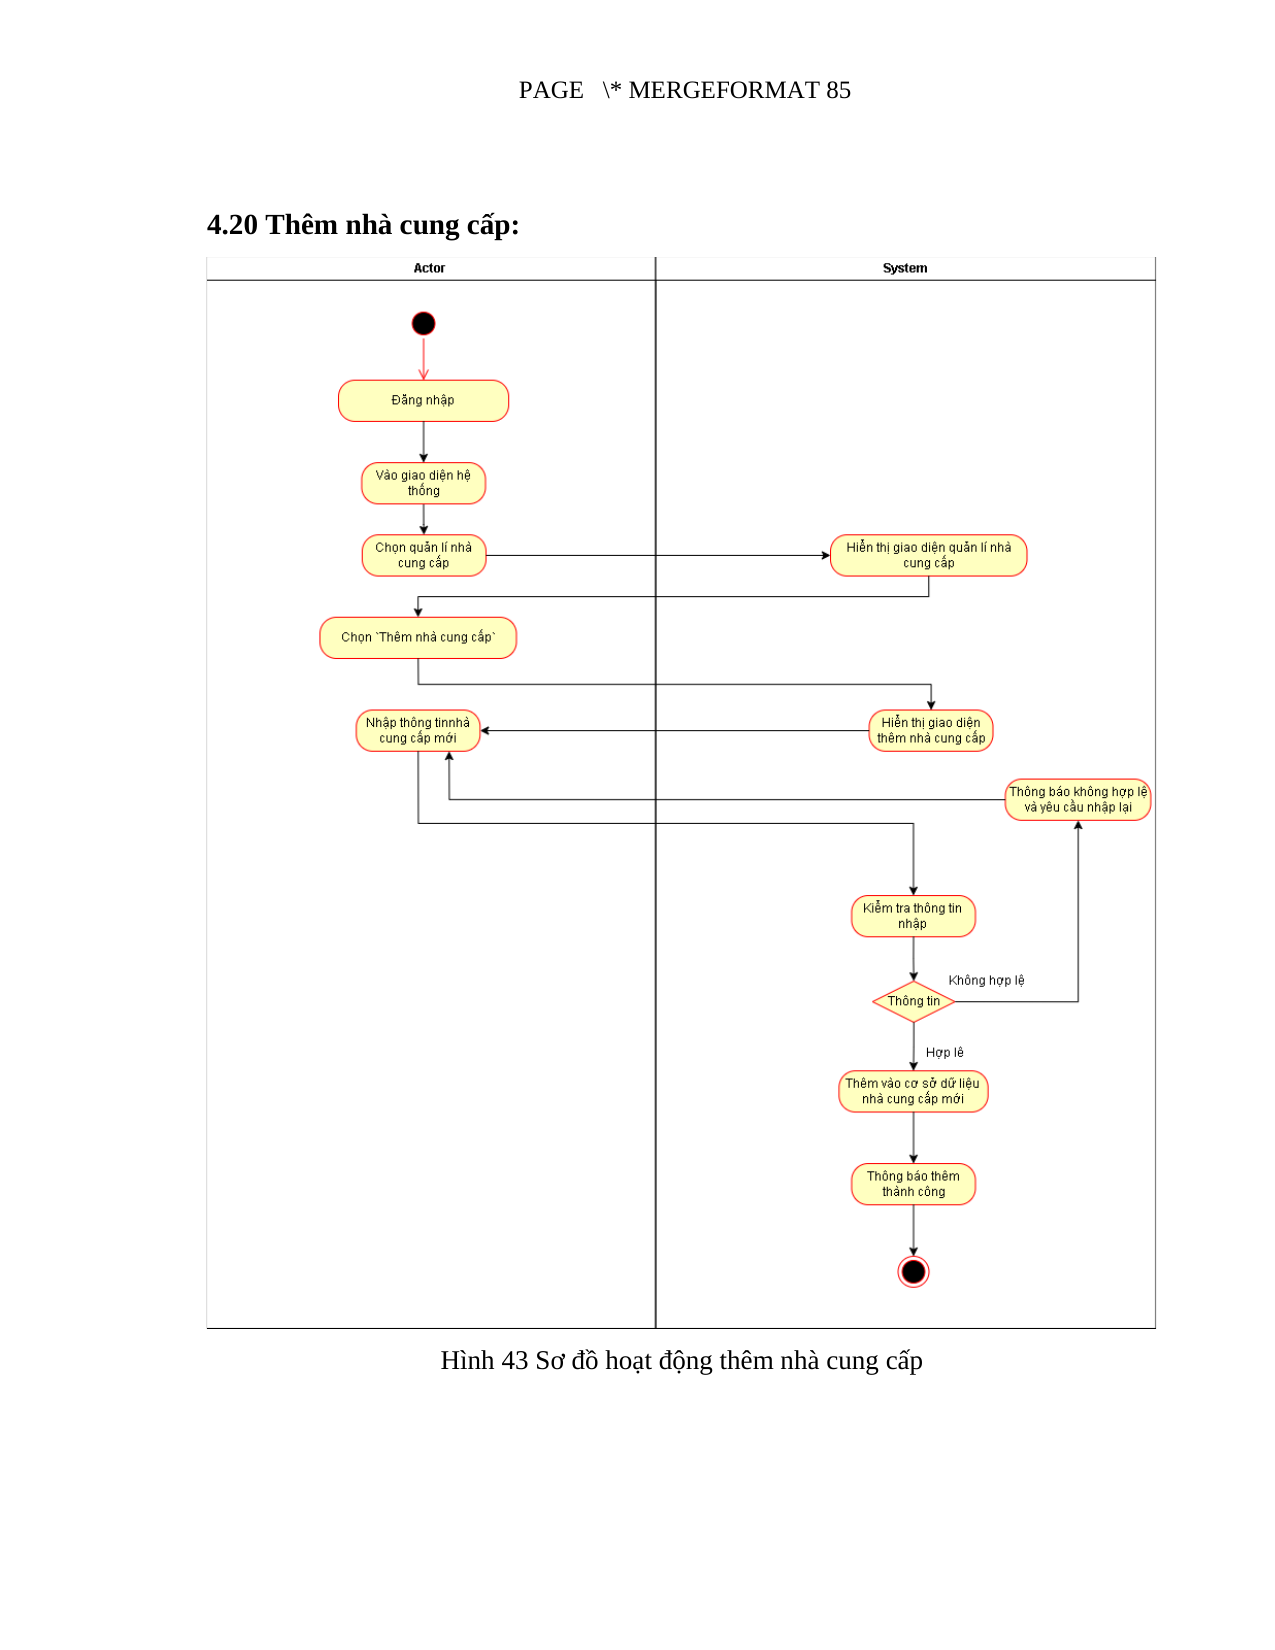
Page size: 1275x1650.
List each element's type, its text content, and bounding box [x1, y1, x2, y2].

picture [206, 257, 1157, 1329]
text Hình 43 Sơ đồ hoạt động thêm nhà cung cấp [207, 1344, 1157, 1376]
text 4.20 Thêm nhà cung cấp: [207, 207, 1157, 240]
